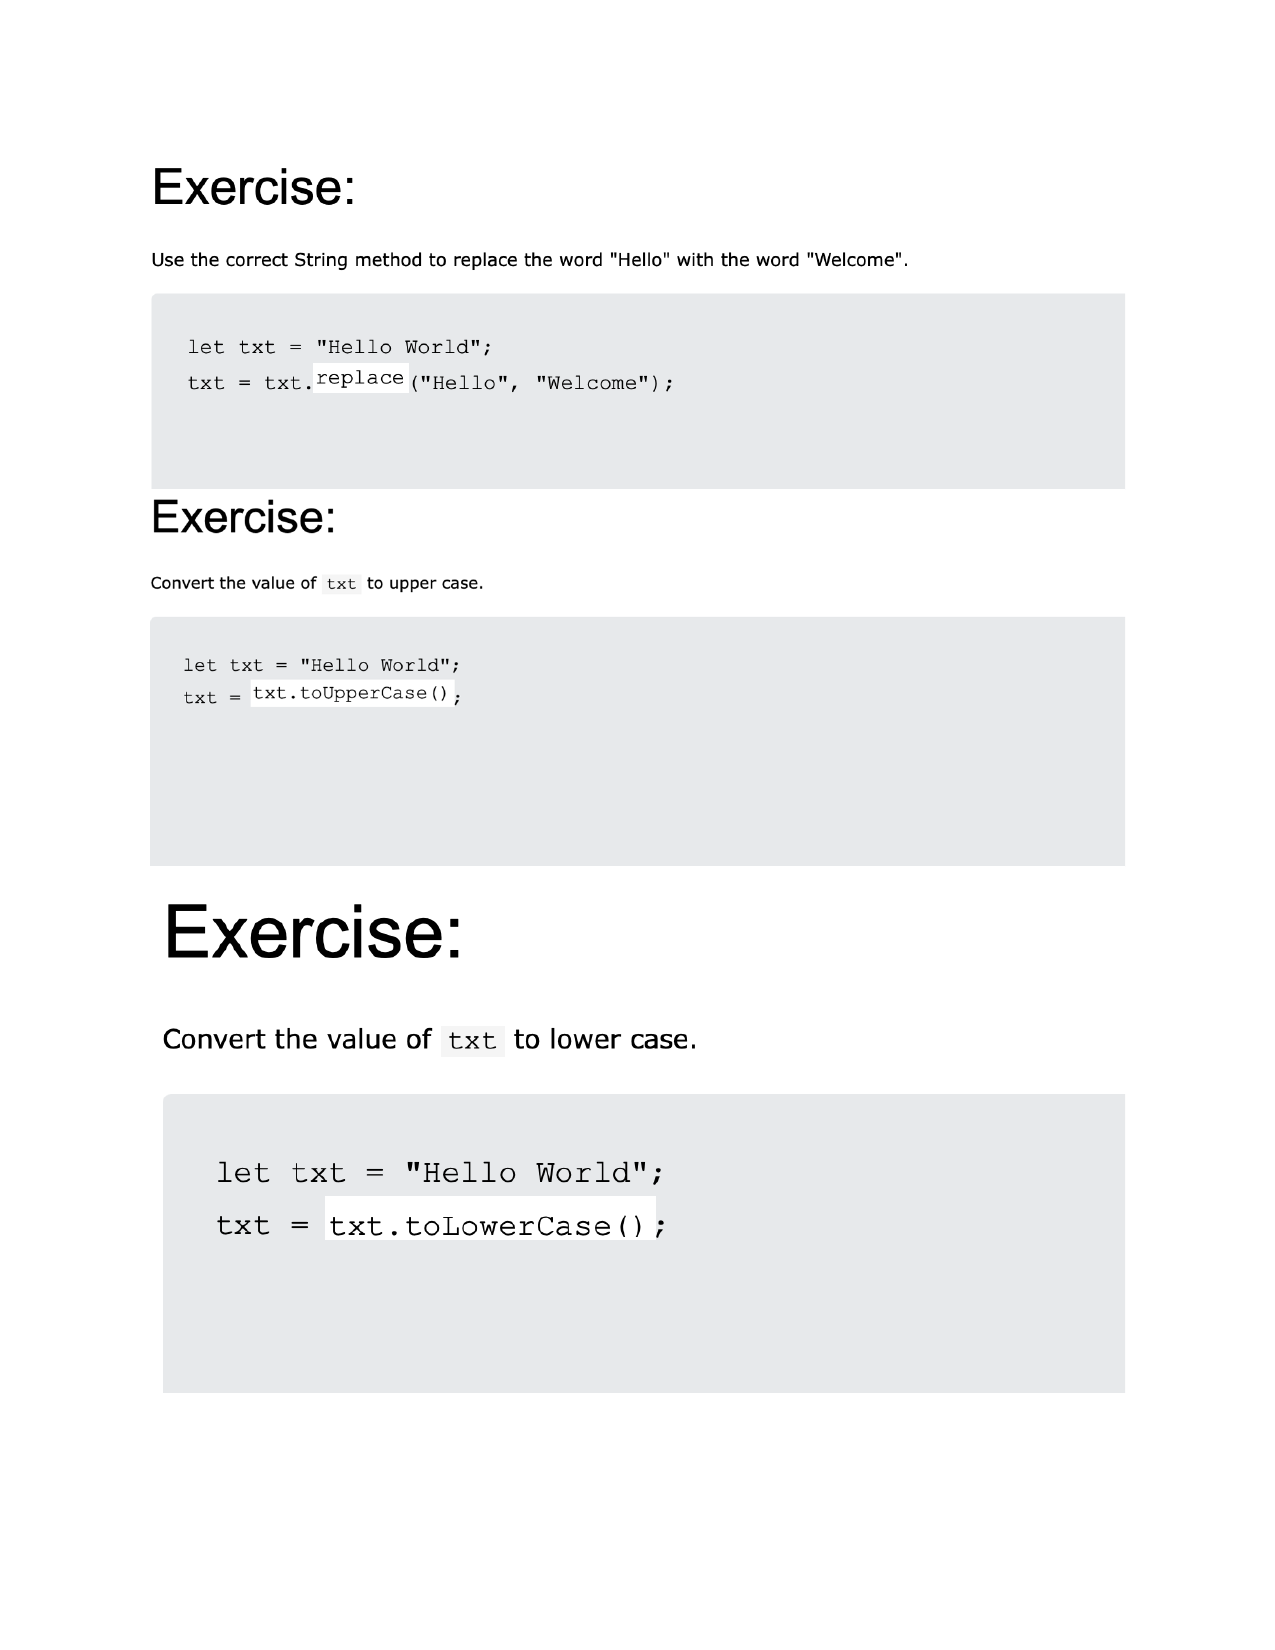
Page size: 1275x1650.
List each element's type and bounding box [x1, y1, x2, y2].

picture [150, 150, 1125, 1393]
